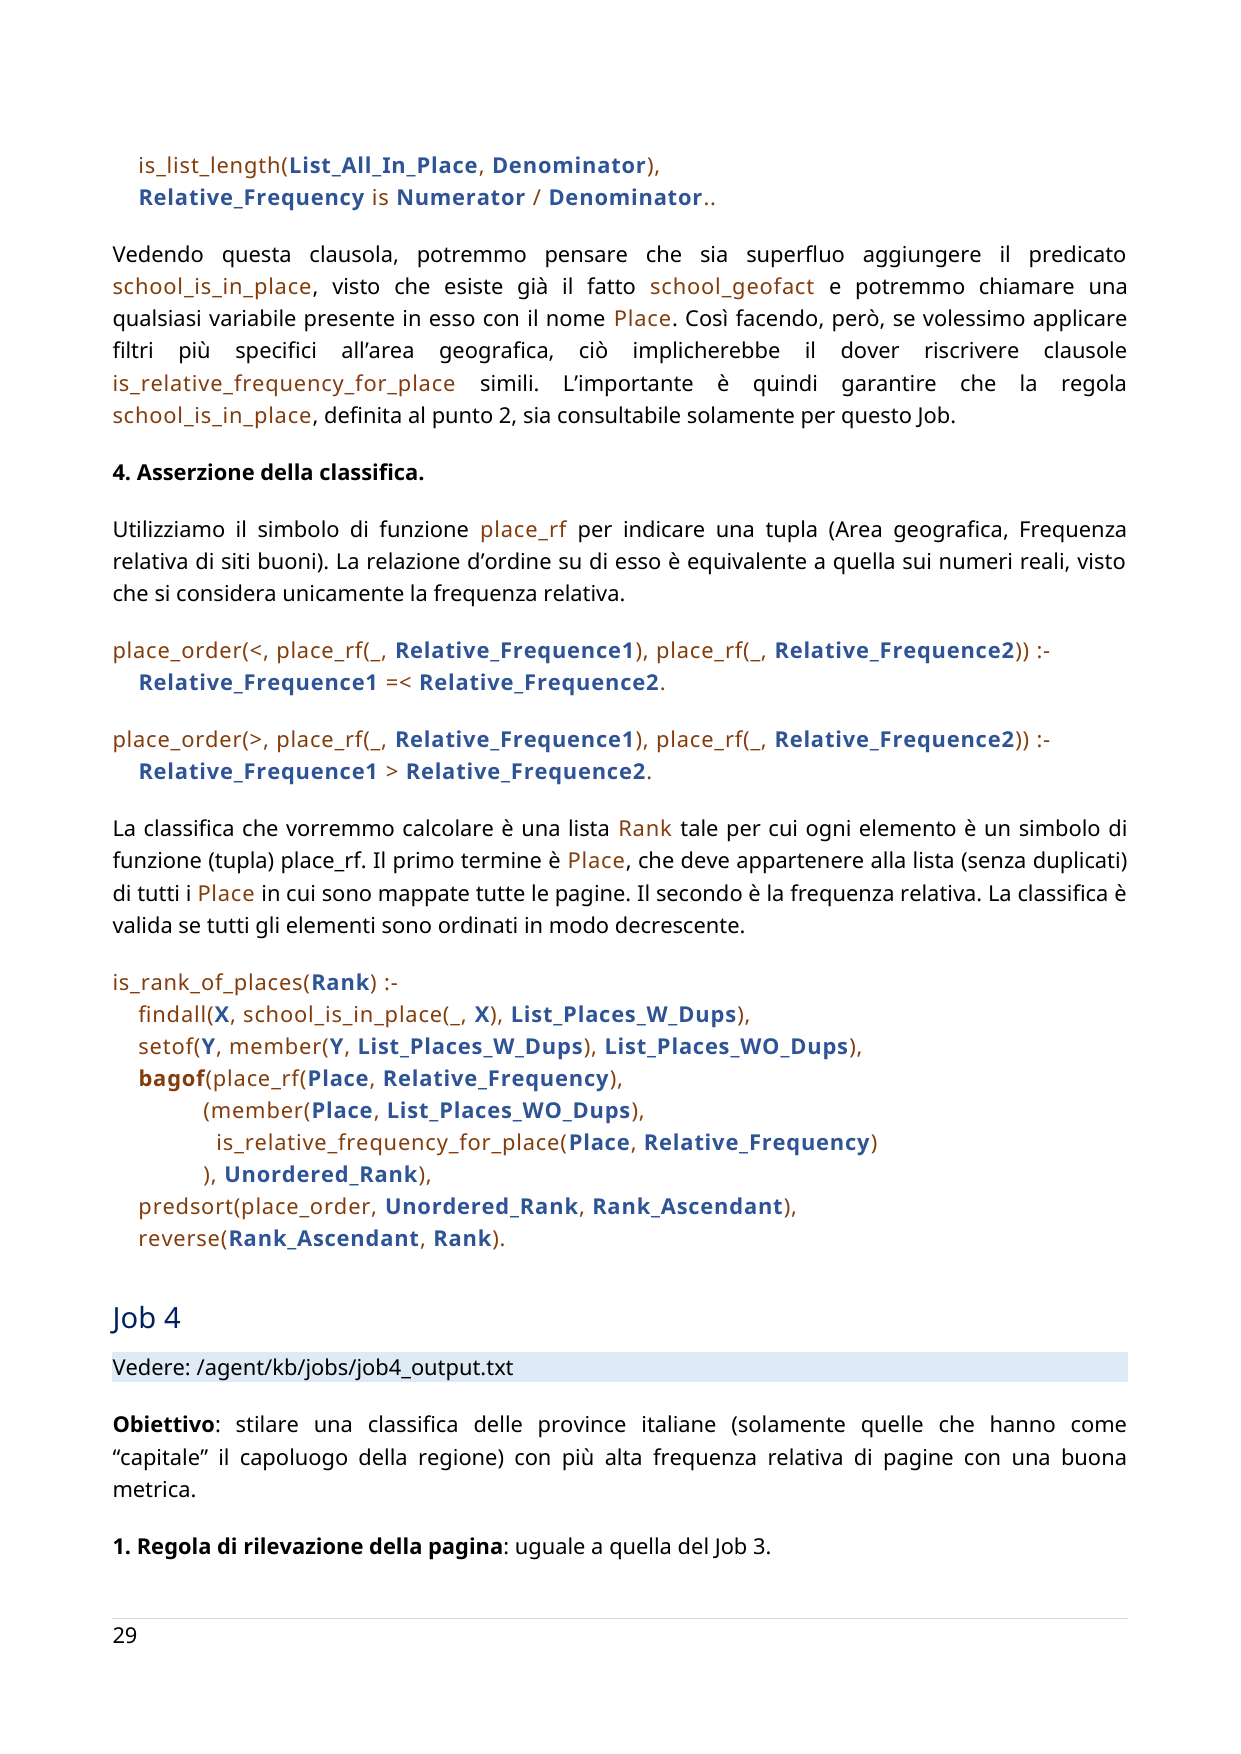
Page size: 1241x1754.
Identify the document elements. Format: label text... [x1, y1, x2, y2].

text 1. Regola di rilevazione della pagina: uguale a quella del Job 3. [112, 1531, 1128, 1561]
text Relative_Frequence1 > Relative_Frequence2. [112, 756, 1128, 786]
text La classifica che vorremmo calcolare è una lista Rank tale per cui ogni elemento è un simbolo di funzione (tupla) place_rf. Il primo termine è Place, che deve appartenere alla lista (senza duplicati) di tutti i Place in cui sono mappate tutte le pagine. Il secondo è la frequenza relativa. La classifica è valida se tutti gli elementi sono ordinati in modo decrescente. [112, 813, 1128, 939]
text Obiettivo: stilare una classifica delle province italiane (solamente quelle che hanno come “capitale” il capoluogo della regione) con più alta frequenza relativa di pagine con una buona metrica. [112, 1409, 1128, 1503]
text place_order(>, place_rf(_, Relative_Frequence1), place_rf(_, Relative_Frequence2)) :- [112, 724, 1128, 754]
subtitle Job 4 [112, 1297, 1128, 1337]
text Utilizziamo il simbolo di funzione place_rf per indicare una tupla (Area geografica, Frequenza relativa di siti buoni). La relazione d’ordine su di esso è equivalente a quella sui numeri reali, visto che si considera unicamente la frequenza relativa. [112, 514, 1128, 608]
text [112, 150, 1128, 212]
text Vedendo questa clausola, potremmo pensare che sia superfluo aggiungere il predicato school_is_in_place, visto che esiste già il fatto school_geofact e potremmo chiamare una qualsiasi variabile presente in esso con il nome Place. Così facendo, però, se volessimo applicare filtri più specifici all’area geografica, ciò implicherebbe il dover riscrivere clausole is_relative_frequency_for_place simili. L’importante è quindi garantire che la regola school_is_in_place, definita al punto 2, sia consultabile solamente per questo Job. [112, 239, 1128, 429]
text Vedere: /agent/kb/jobs/job4_output.txt [112, 1352, 1128, 1382]
text Relative_Frequence1 =< Relative_Frequence2. [112, 667, 1128, 697]
text is_rank_of_places(Rank) :- findall(X, school_is_in_place(_, X), List_Places_W_Dups), setof(Y, member(Y, List_Places_W_Dups), List_Places_WO_Dups), bagof(place_rf(Place, Relative_Frequency), (member(Place, List_Places_WO_Dups), is_relative_frequency_for_place(Place, Relative_Frequency) ), Unordered_Rank), predsort(place_order, Unordered_Rank, Rank_Ascendant), reverse(Rank_Ascendant, Rank). [112, 967, 1128, 1253]
text place_order(<, place_rf(_, Relative_Frequence1), place_rf(_, Relative_Frequence2)) :- [112, 635, 1128, 665]
text 4. Asserzione della classifica. [112, 457, 1128, 486]
